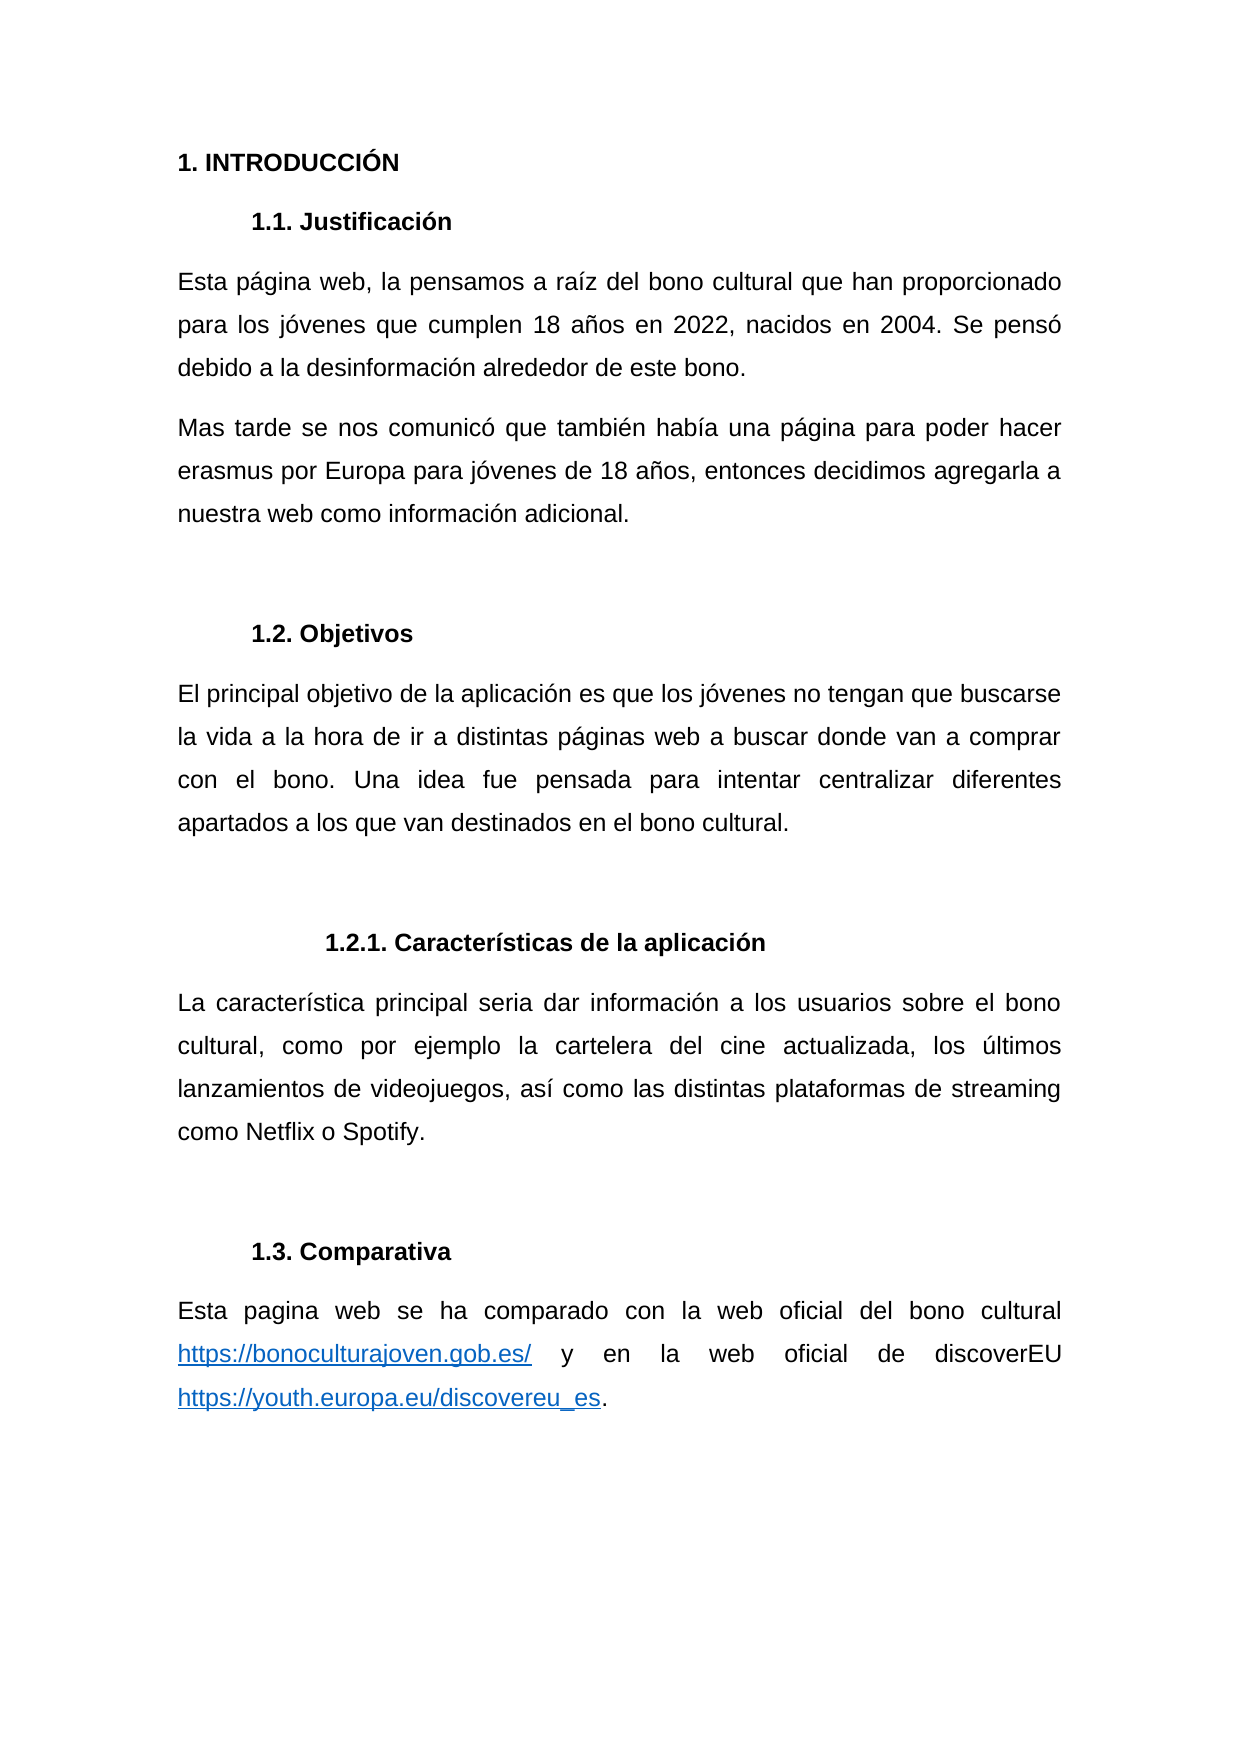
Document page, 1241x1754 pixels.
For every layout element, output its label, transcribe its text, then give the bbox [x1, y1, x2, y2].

text Esta página web, la pensamos a raíz del bono cultural que han proporcionado para los jóvenes que cumplen 18 años en 2022, nacidos en 2004. Se pensó debido a la desinformación alrededor de este bono. [177, 267, 1063, 382]
text La característica principal seria dar información a los usuarios sobre el bono cultural, como por ejemplo la cartelera del cine actualizada, los últimos lanzamientos de videojuegos, así como las distintas plataformas de streaming como Netflix o Spotify. [177, 988, 1063, 1146]
text 1.2.1. Características de la aplicación [251, 928, 1063, 957]
text Esta pagina web se ha comparado con la web oficial del bono cultural https://bonoculturajoven.gob.es/ y en la web oficial de discoverEU https://youth.europa.eu/discovereu_es. [177, 1296, 1063, 1411]
text 1.1. Justificación [177, 207, 1063, 236]
text 1.3. Comparativa [177, 1237, 1063, 1265]
text 1. INTRODUCCIÓN [177, 148, 1063, 176]
text El principal objetivo de la aplicación es que los jóvenes no tengan que buscarse la vida a la hora de ir a distintas páginas web a buscar donde van a comprar con el bono. Una idea fue pensada para intentar centralizar diferentes apartados a los que van destinados en el bono cultural. [177, 679, 1063, 837]
text 1.2. Objetivos [177, 619, 1063, 648]
text Mas tarde se nos comunicó que también había una página para poder hacer erasmus por Europa para jóvenes de 18 años, entonces decidimos agregarla a nuestra web como información adicional. [177, 413, 1063, 528]
